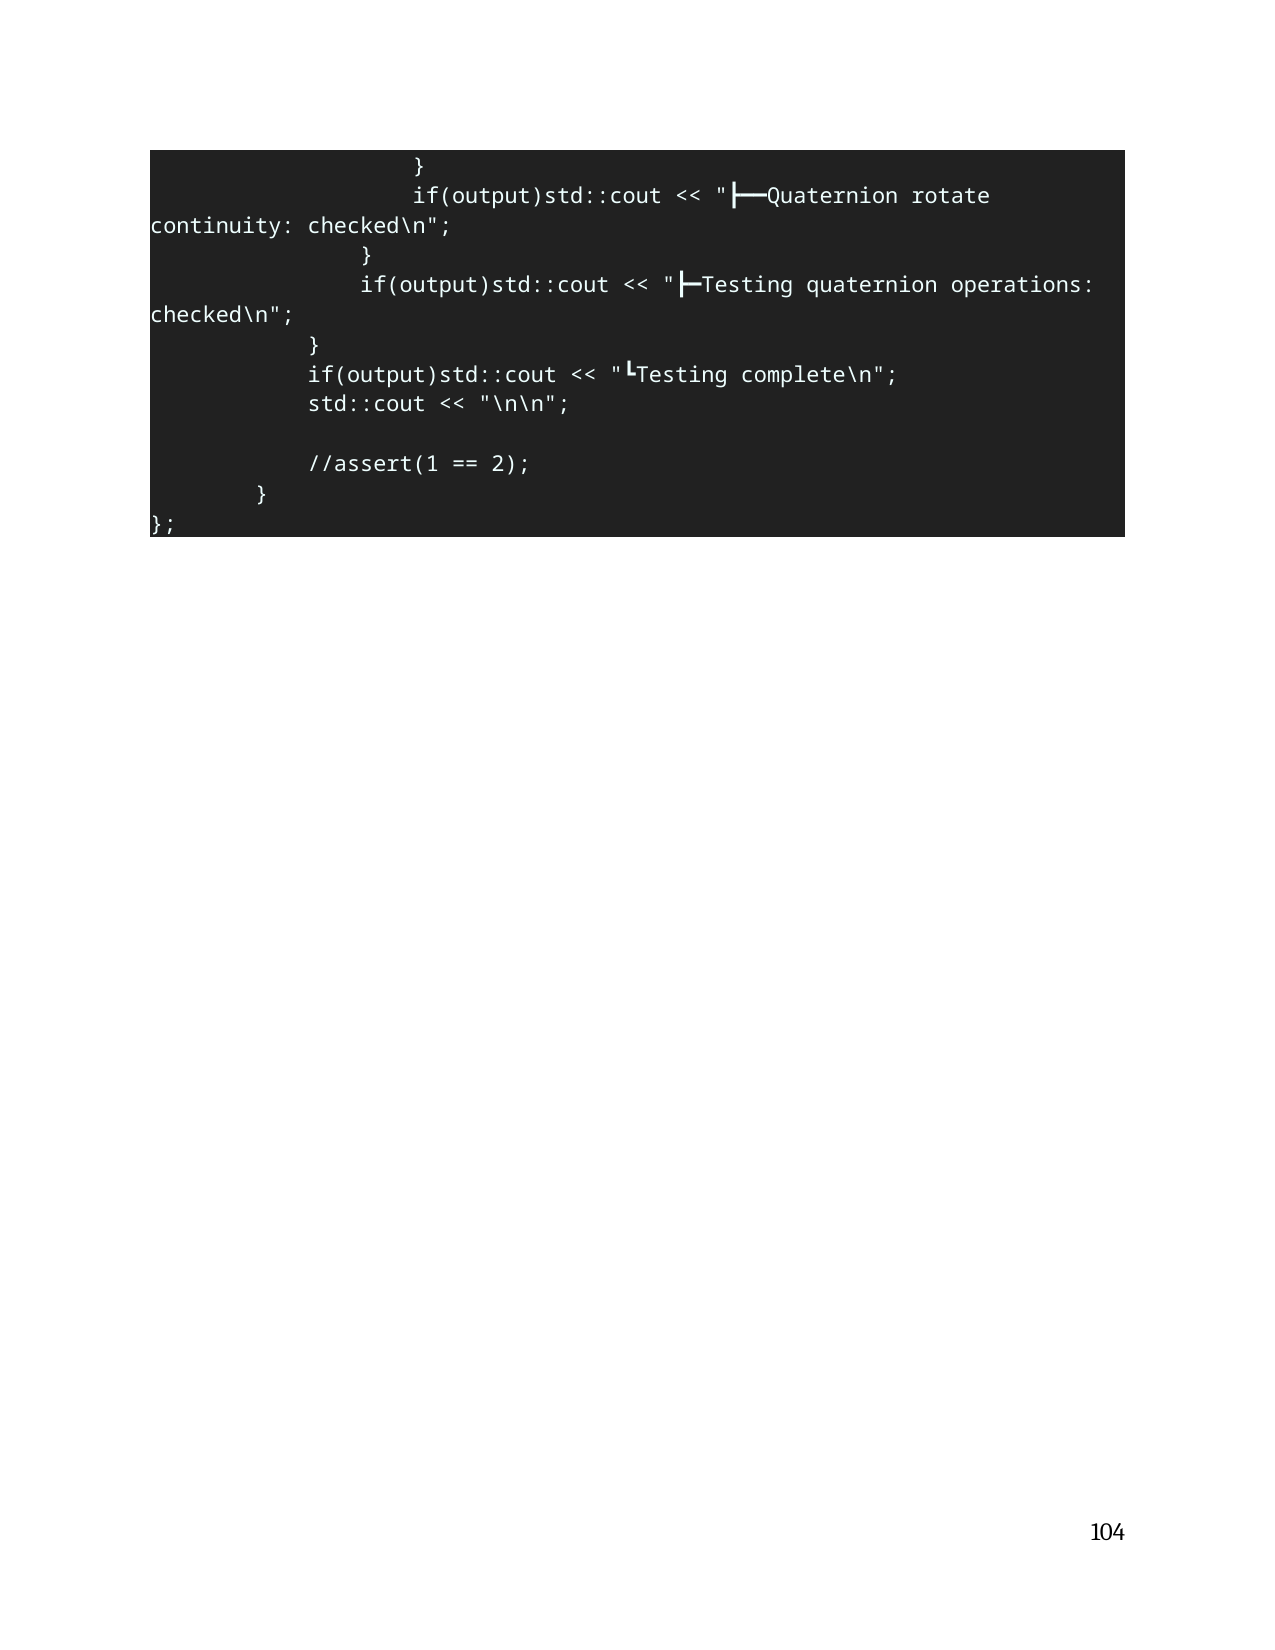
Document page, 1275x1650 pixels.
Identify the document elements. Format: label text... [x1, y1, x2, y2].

text if(output)std::cout << "┣━━Quaternion rotate continuity: checked\n"; [150, 180, 1125, 239]
text } [150, 239, 1125, 269]
text } [150, 150, 1125, 180]
text }; [150, 507, 1125, 537]
text //assert(1 == 2); [150, 448, 1125, 478]
text std::cout << "\n\n"; [150, 388, 1125, 418]
text if(output)std::cout << "┣━Testing quaternion operations: checked\n"; [150, 269, 1125, 329]
text if(output)std::cout << "┗Testing complete\n"; [150, 358, 1125, 388]
text } [150, 329, 1125, 358]
text } [150, 478, 1125, 507]
